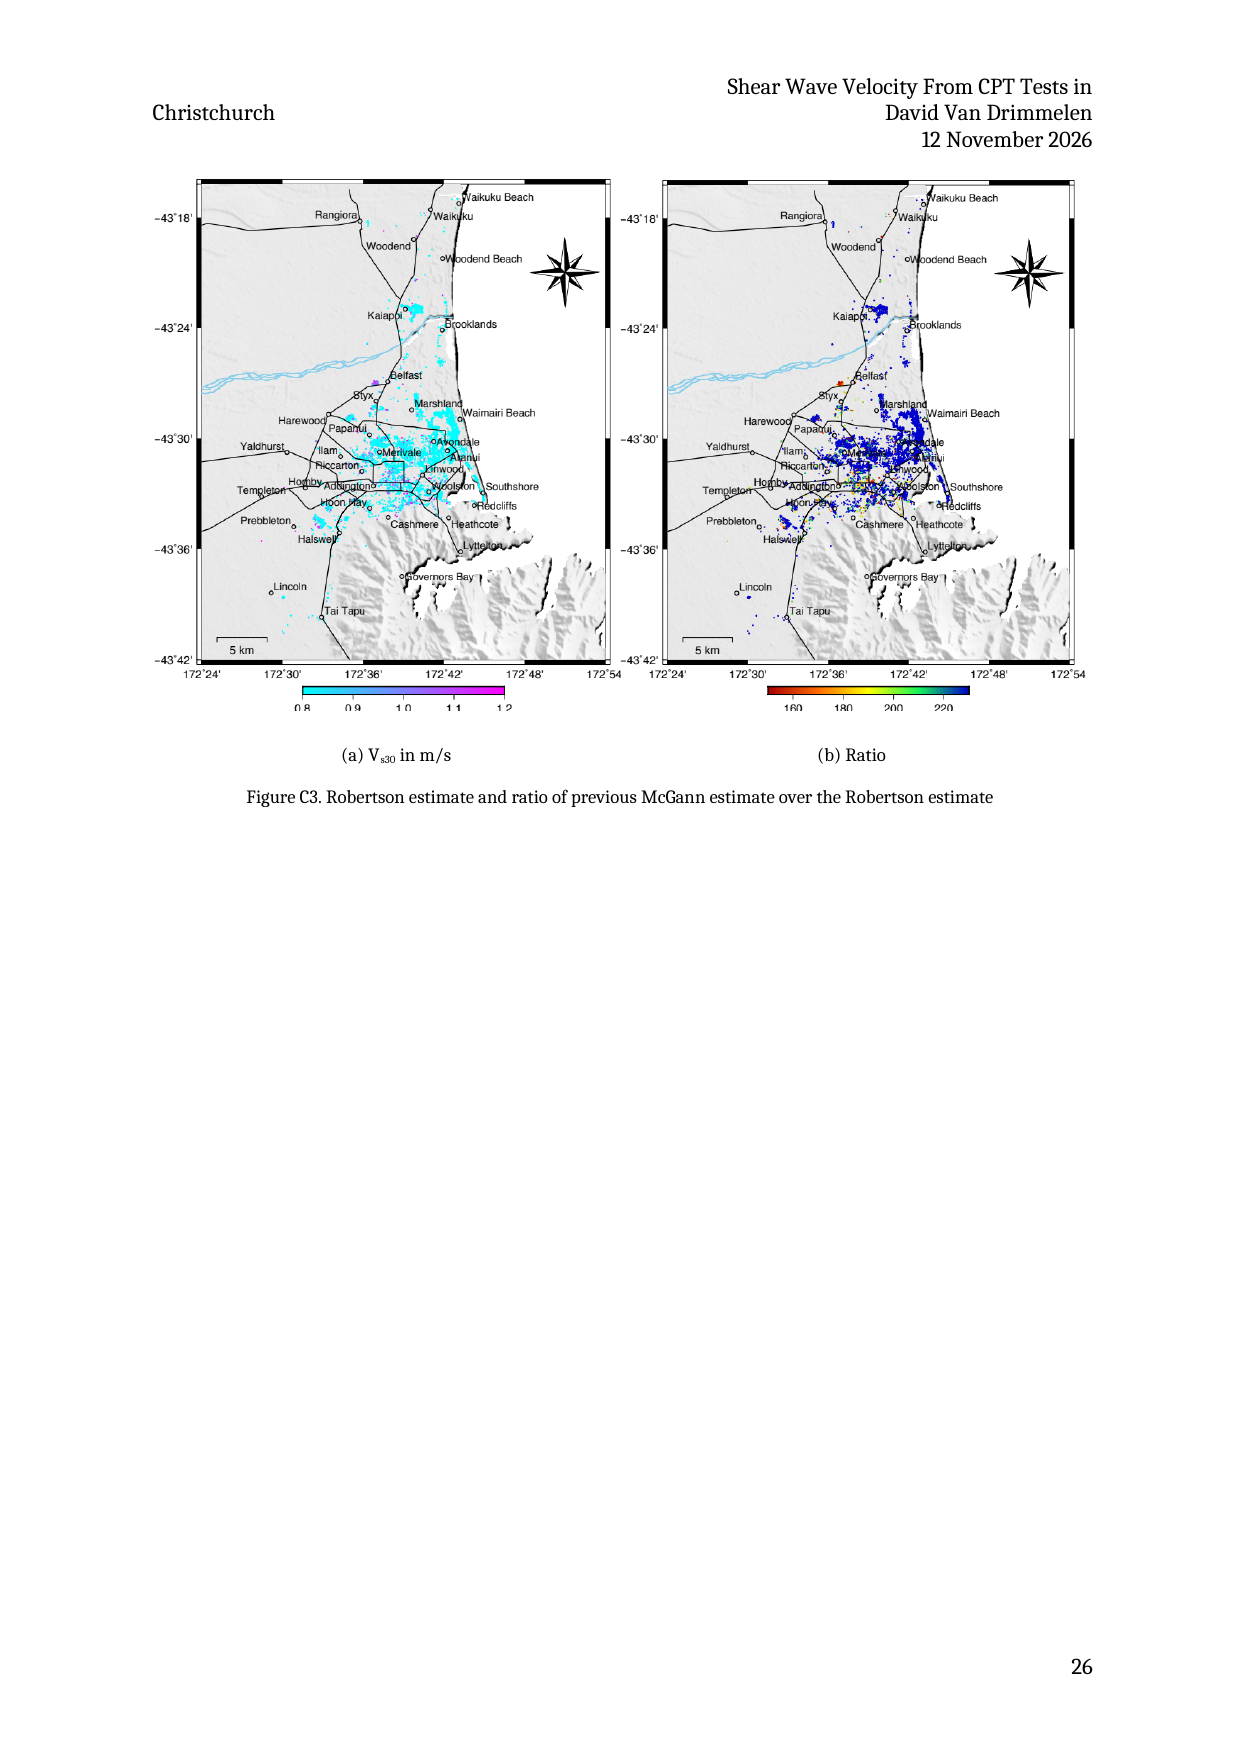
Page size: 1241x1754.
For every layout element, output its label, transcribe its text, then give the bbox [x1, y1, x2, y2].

text (a) Vs30 in m/s (b) Ratio [148, 744, 1092, 766]
text Figure C3. Robertson estimate and ratio of previous McGann estimate over the Robertson estimate [148, 787, 1092, 808]
